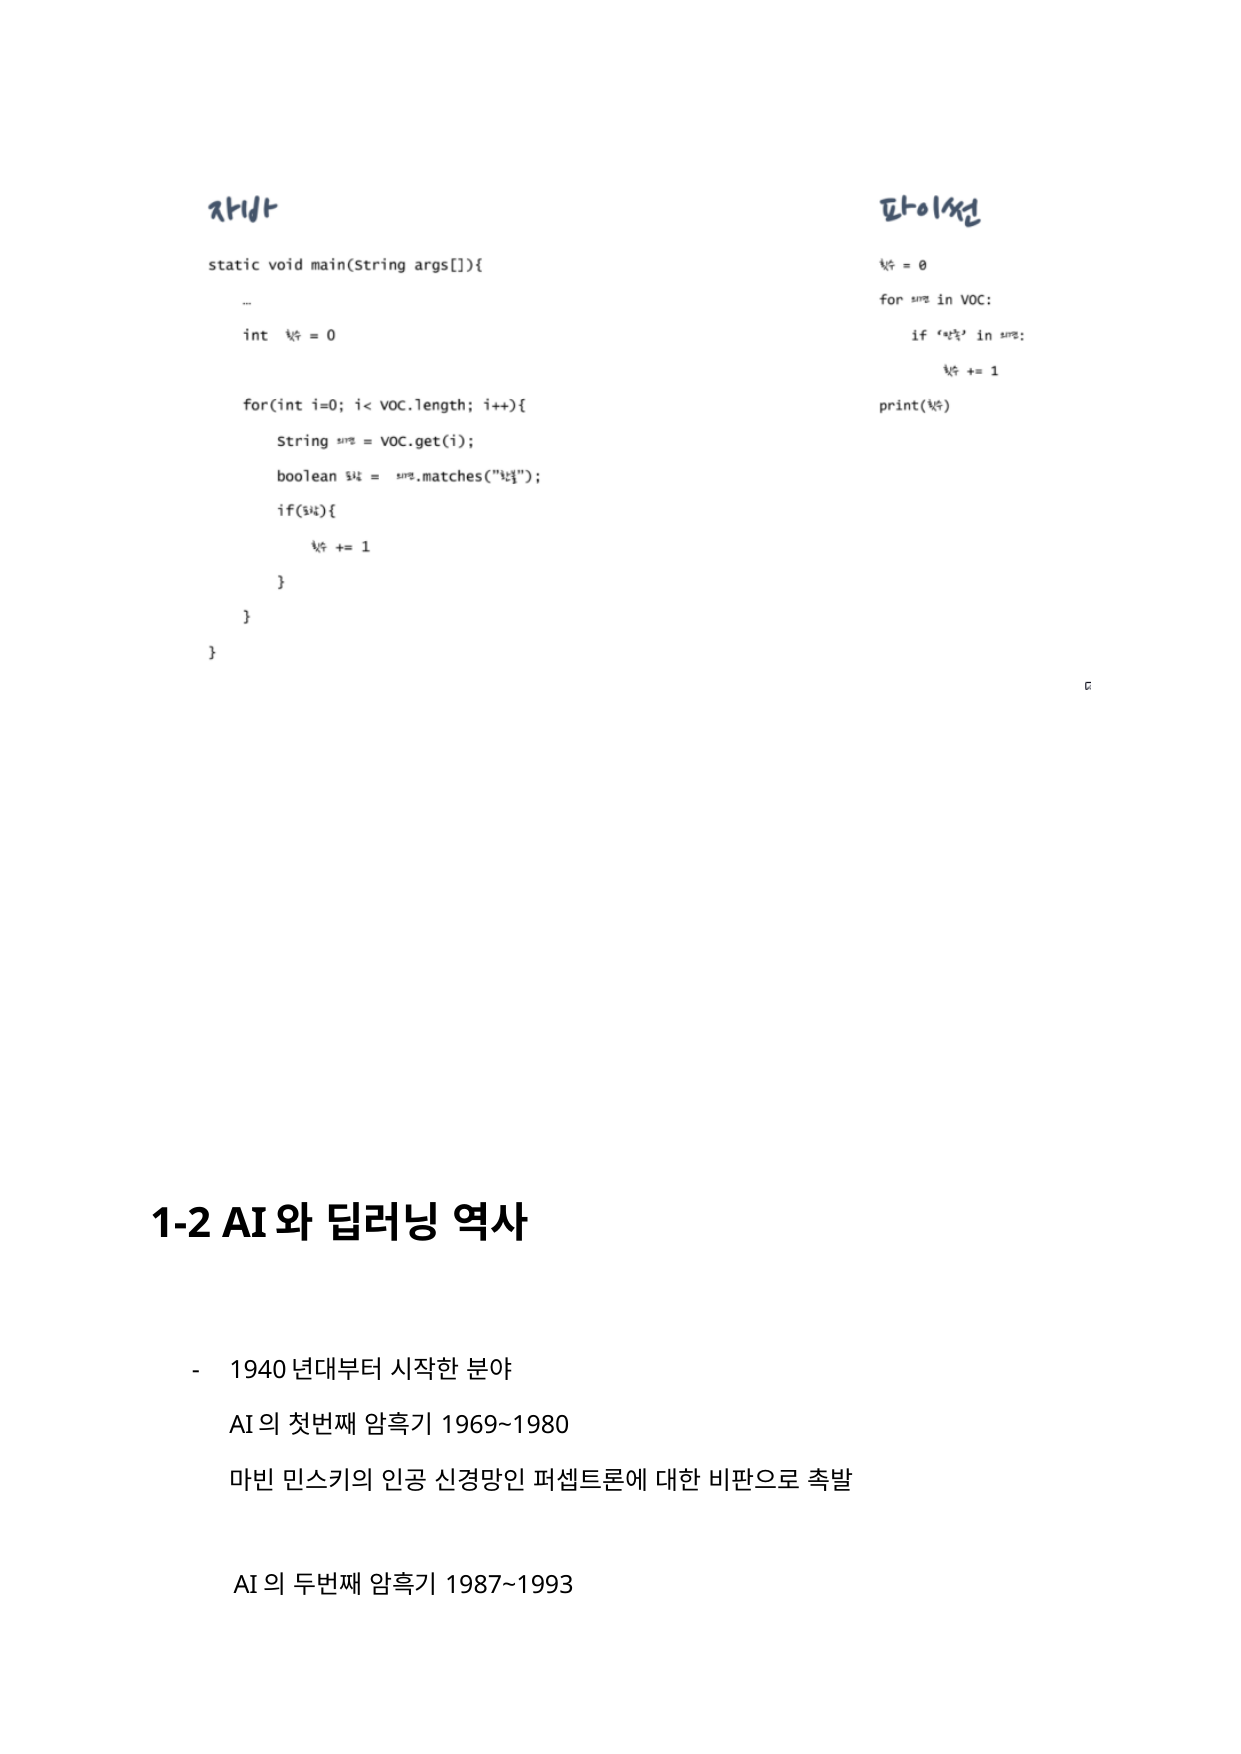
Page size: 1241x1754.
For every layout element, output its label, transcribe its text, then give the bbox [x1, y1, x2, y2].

list 마빈 민스키의 인공 신경망인 퍼셉트론에 대한 비판으로 촉발 [229, 1461, 1090, 1497]
text 1-2 AI와 딥러닝 역사 [150, 1189, 1090, 1250]
picture [150, 177, 1091, 690]
text AI의 두번째 암흑기 1987~1993 [150, 1564, 1090, 1600]
list 1940년대부터 시작한 분야 [192, 1349, 1090, 1385]
list AI의 첫번째 암흑기 1969~1980 [229, 1405, 1090, 1441]
